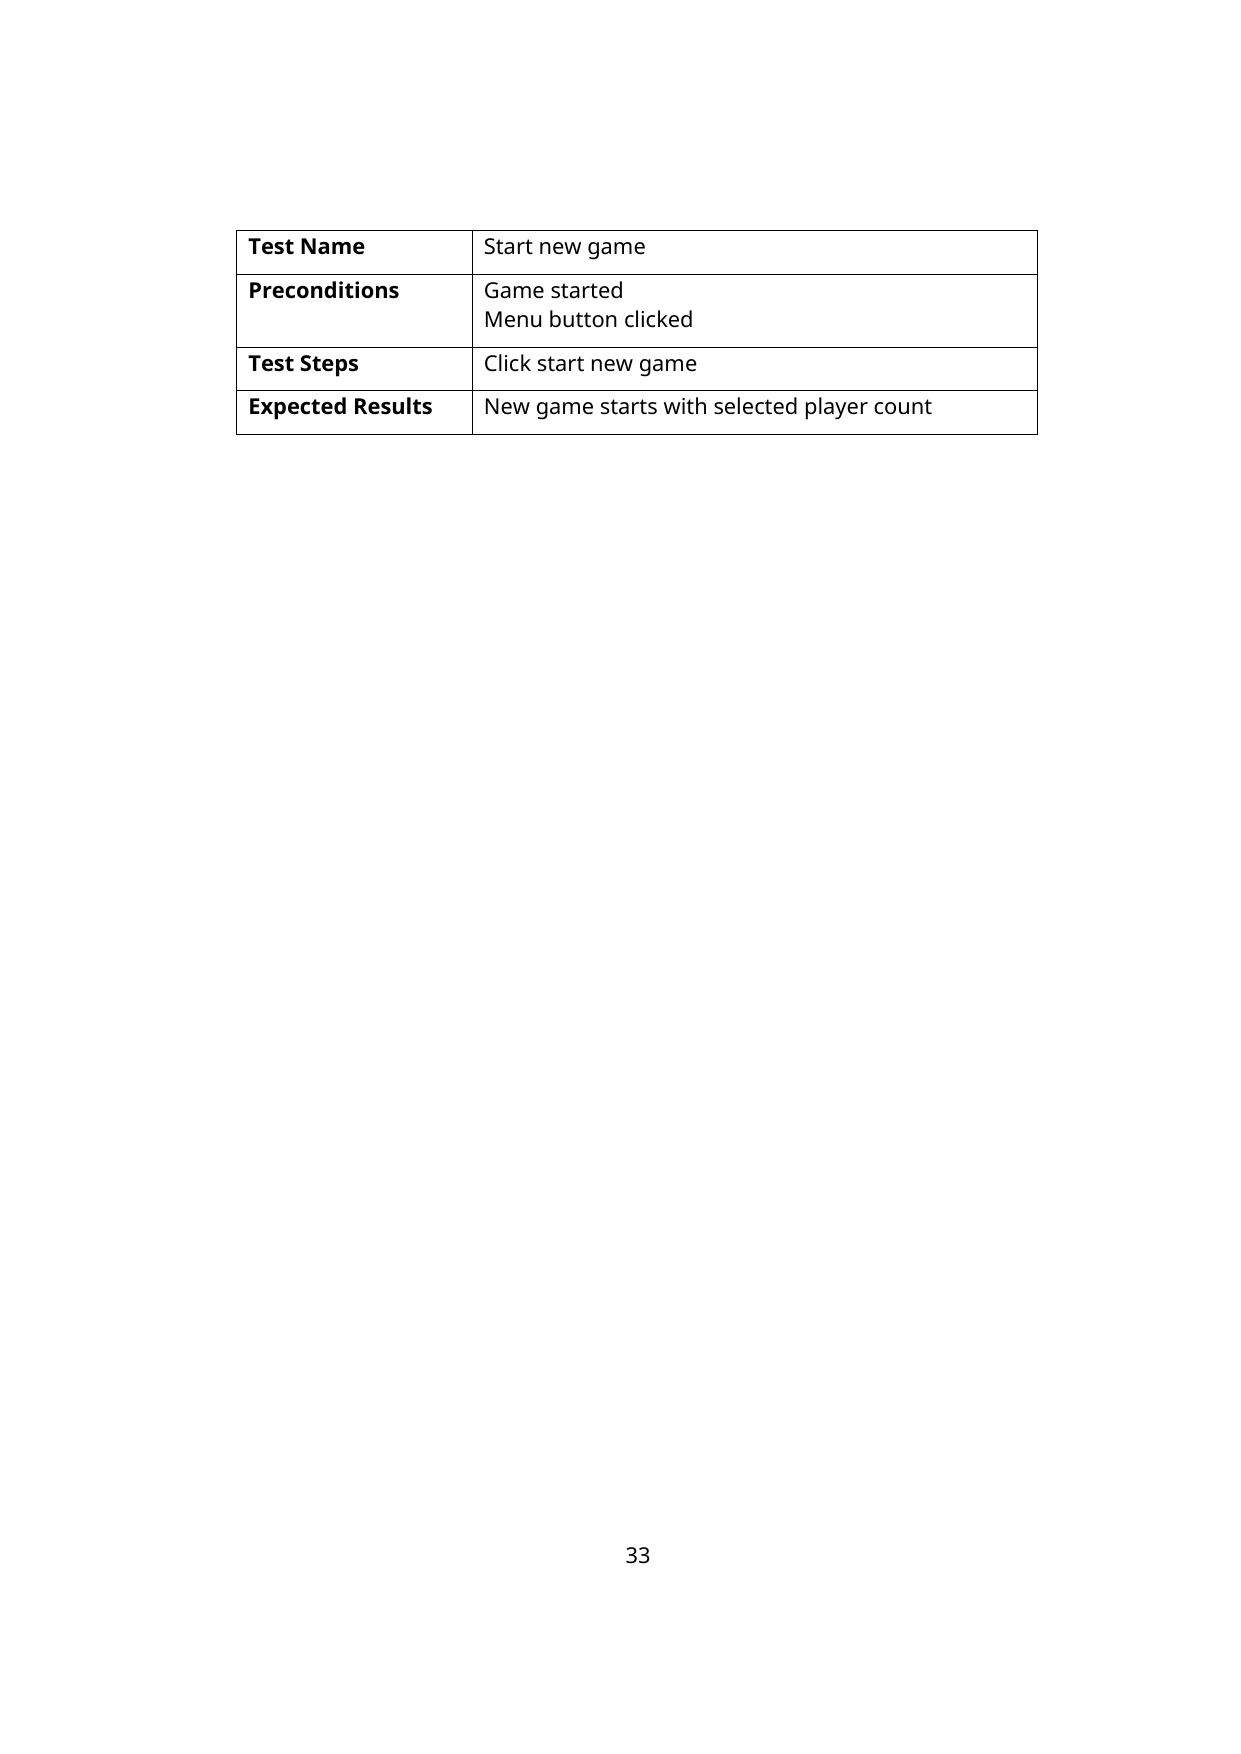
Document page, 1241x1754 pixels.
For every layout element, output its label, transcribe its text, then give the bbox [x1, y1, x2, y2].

table_header Start new game [473, 231, 1037, 274]
table_cell Game started Menu button clicked [473, 275, 1037, 347]
table_cell Click start new game [473, 348, 1037, 390]
table_cell Preconditions [237, 275, 472, 347]
table_cell Test Steps [237, 348, 472, 390]
table_header Test Name [237, 231, 472, 274]
table_cell Expected Results [237, 391, 472, 433]
table_cell New game starts with selected player count [473, 391, 1037, 433]
